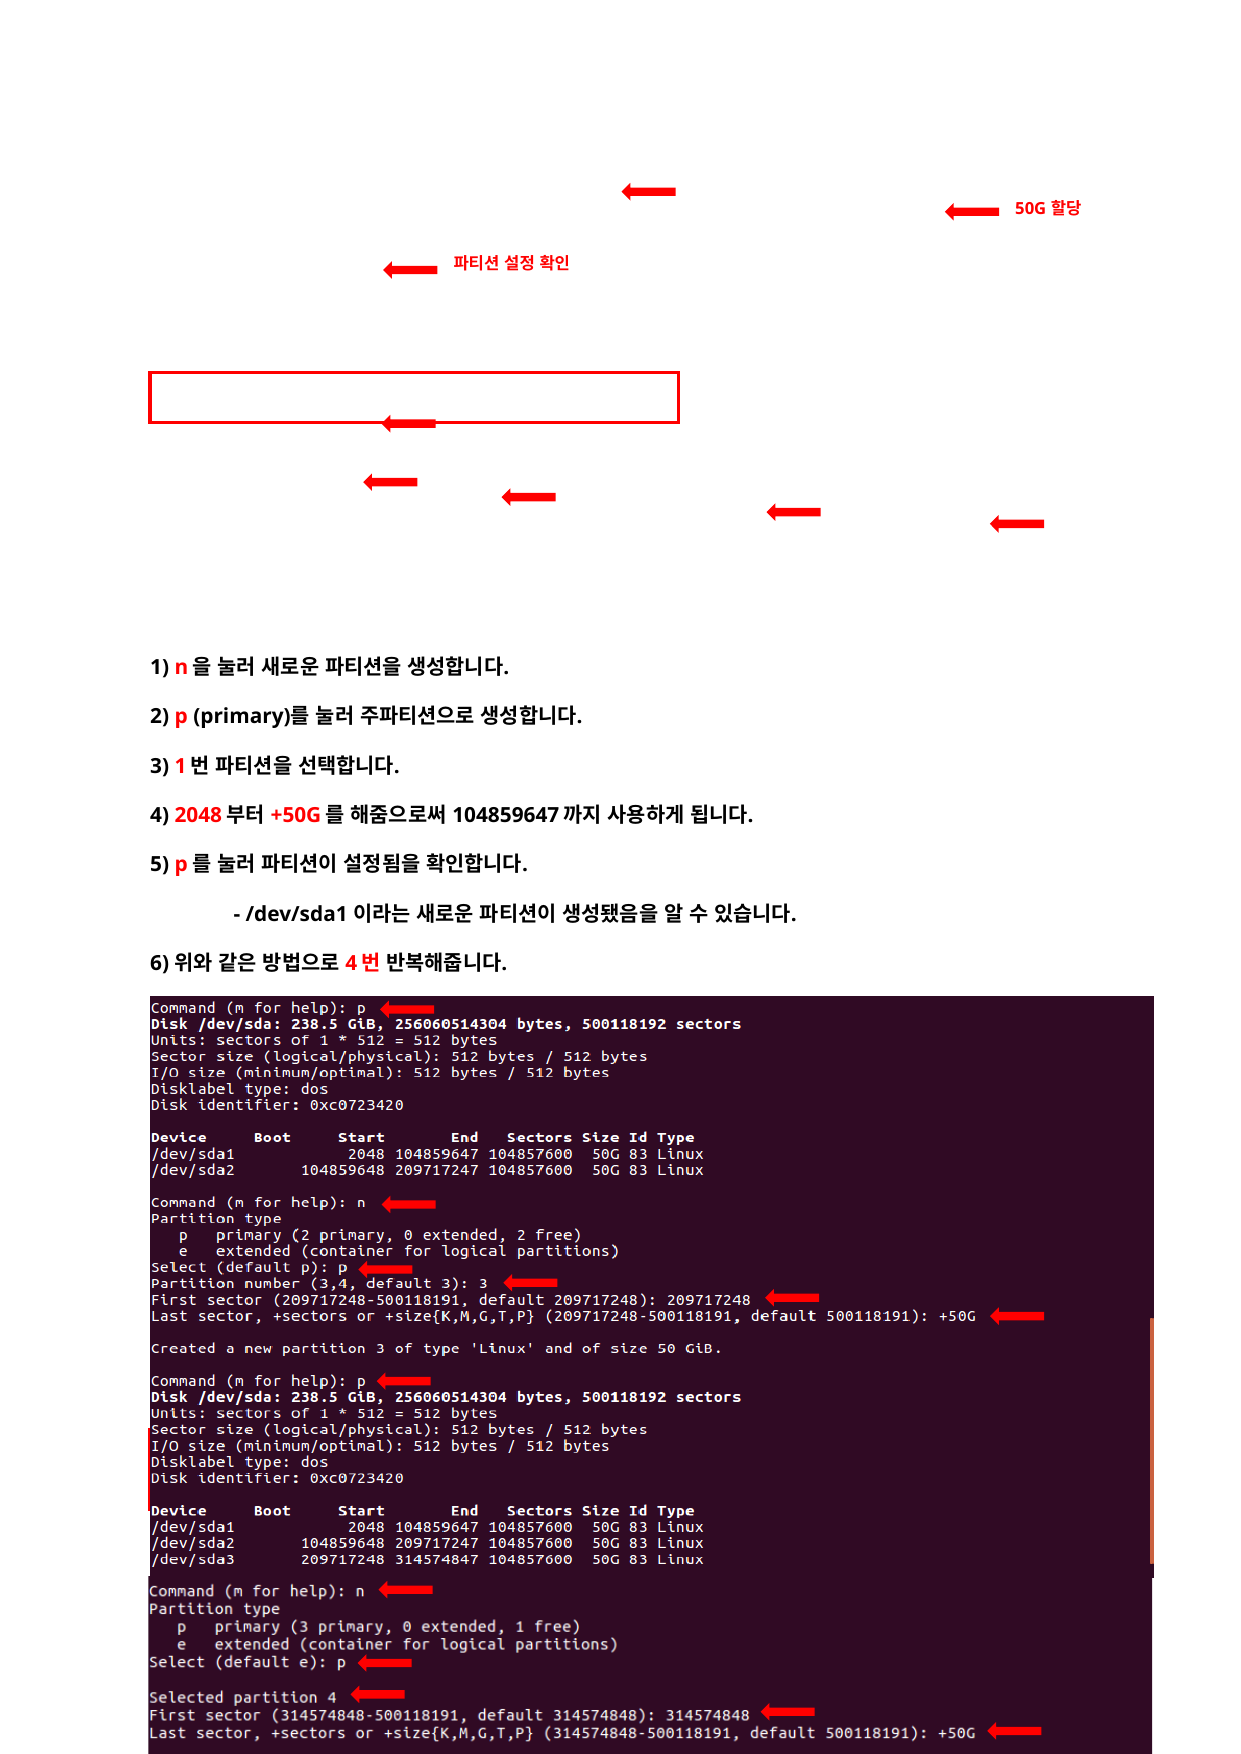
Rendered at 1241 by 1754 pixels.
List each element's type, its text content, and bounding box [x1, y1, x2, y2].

picture [148, 996, 1154, 1754]
text 5) p를 눌러 파티션이 설정됨을 확인합니다. [150, 848, 1090, 878]
text 1) n을 눌러 새로운 파티션을 생성합니다. [150, 650, 1090, 680]
text 3) 1번 파티션을 선택합니다. [150, 749, 1090, 779]
text 2) p (primary)를 눌러 주파티션으로 생성합니다. [150, 699, 1090, 730]
text - /dev/sda1 이라는 새로운 파티션이 생성됐음을 알 수 있습니다. [150, 897, 1090, 927]
text 6) 위와 같은 방법으로 4번 반복해줍니다. [150, 946, 1090, 977]
text 4) 2048부터 +50G를 해줌으로써 104859647까지 사용하게 됩니다. [150, 798, 1090, 828]
